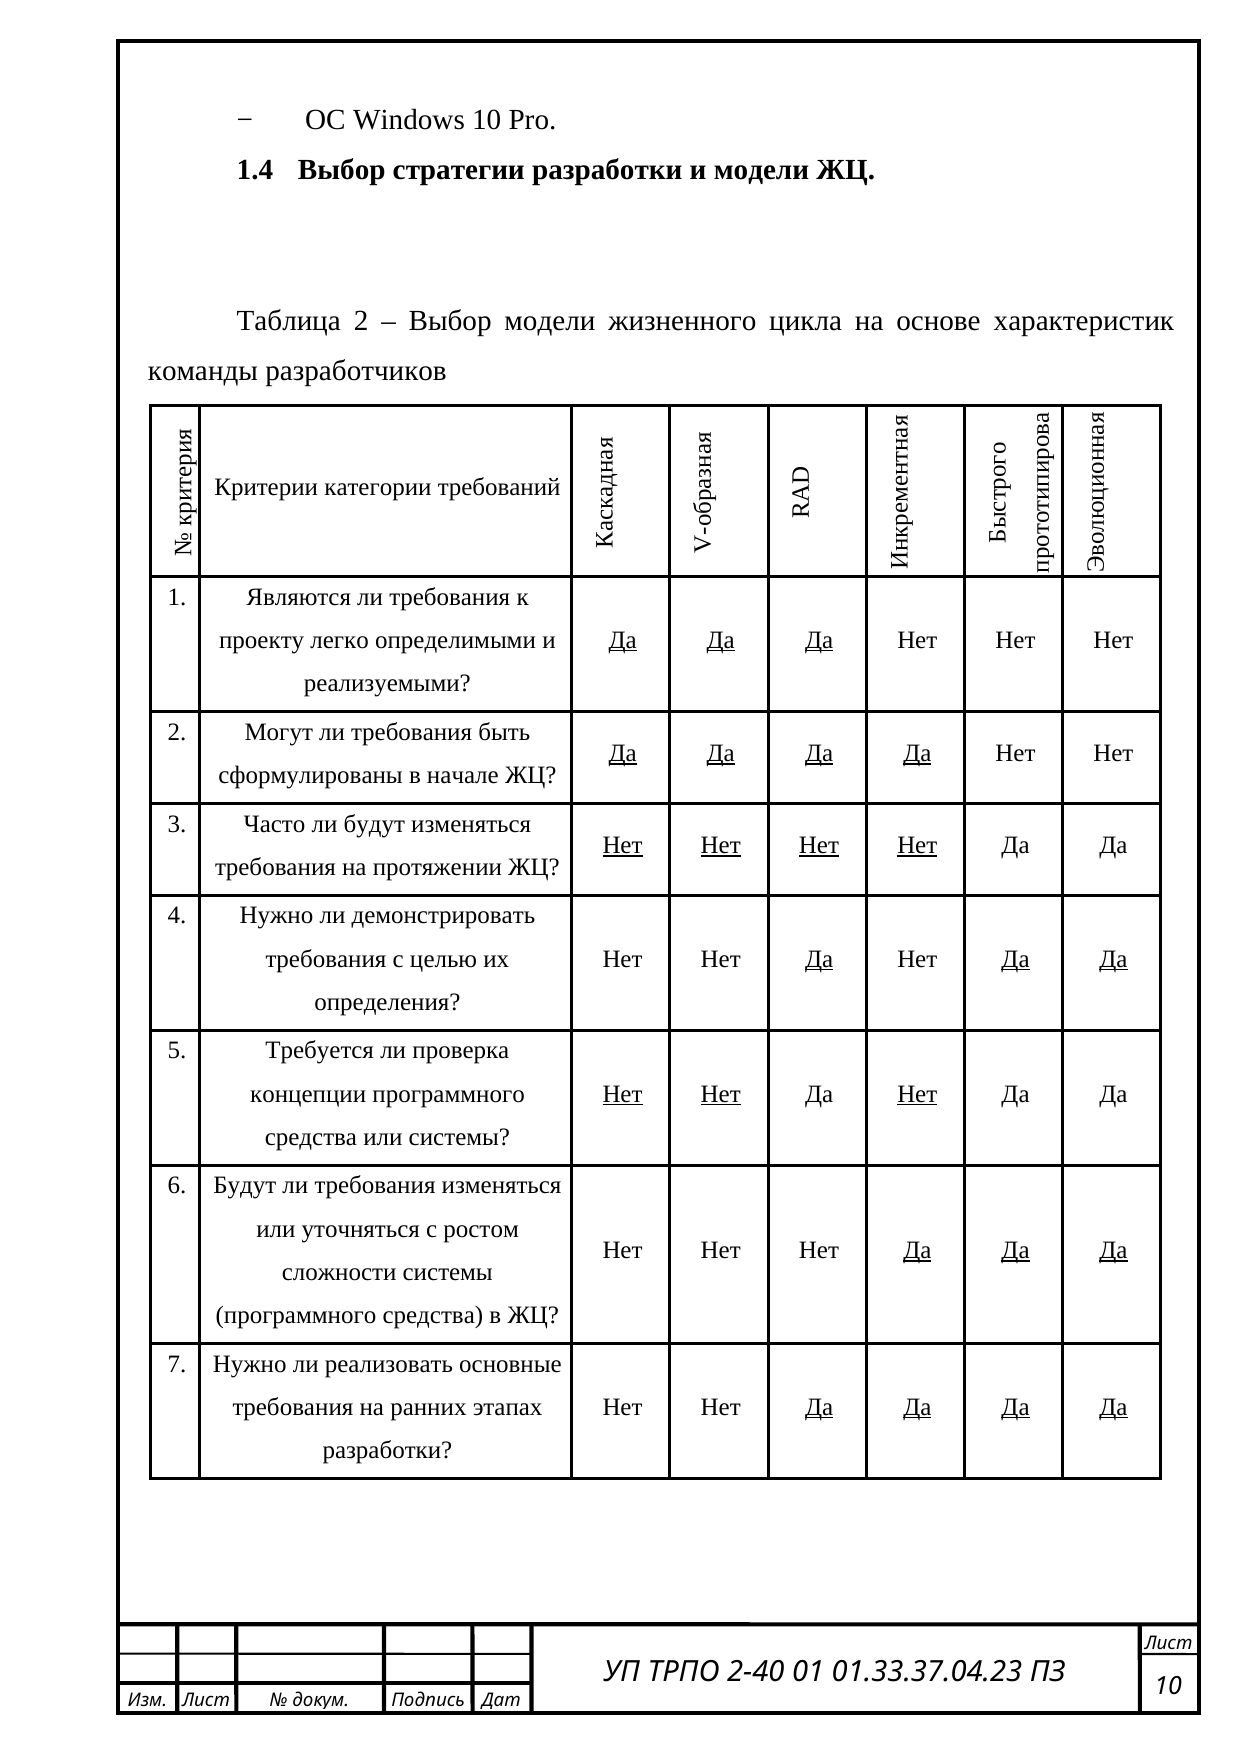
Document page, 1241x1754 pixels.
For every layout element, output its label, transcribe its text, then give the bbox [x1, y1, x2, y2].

table_cell Могут ли требования быть сформулированы в начале ЖЦ? [201, 713, 570, 802]
table_cell Да [1064, 1345, 1159, 1477]
table_header Быстрого прототипирования [966, 407, 1061, 575]
table_cell 6. [152, 1167, 198, 1342]
table_cell Да [868, 1345, 963, 1477]
table_cell Нет [573, 805, 668, 894]
table_cell Нет [671, 1345, 767, 1477]
table_cell Нет [868, 805, 963, 894]
table_cell Нет [671, 805, 767, 894]
table_header RAD [770, 407, 865, 575]
table_cell Нет [966, 713, 1061, 802]
table_cell Да [966, 1167, 1061, 1342]
table_header V-образная [671, 407, 767, 575]
table_cell Да [770, 1345, 865, 1477]
table_header Критерии категории требований [201, 407, 570, 575]
table_cell 3. [152, 805, 198, 894]
table_cell Нет [671, 897, 767, 1029]
table_cell Да [966, 805, 1061, 894]
table_cell Нет [868, 578, 963, 710]
table_cell 5. [152, 1032, 198, 1164]
text − ОС Windows 10 Pro. [148, 102, 1175, 135]
table_cell Нет [966, 578, 1061, 710]
list Выбор стратегии разработки и модели ЖЦ. [148, 152, 1175, 186]
text Таблица 2 – Выбор модели жизненного цикла на основе характеристик команды разработчиков [148, 303, 1175, 387]
table_header № критерия [152, 407, 198, 575]
table_cell Да [1064, 897, 1159, 1029]
table_cell Да [1064, 1032, 1159, 1164]
table_cell Да [770, 897, 865, 1029]
table_cell Нет [573, 1167, 668, 1342]
table_cell Нет [671, 1167, 767, 1342]
table_cell Да [868, 1167, 963, 1342]
table_cell 4. [152, 897, 198, 1029]
table_cell Да [770, 713, 865, 802]
table_cell Нет [770, 805, 865, 894]
table_header Инкрементная [868, 407, 963, 575]
table_cell Нет [573, 1032, 668, 1164]
table_cell Нет [868, 897, 963, 1029]
table_cell Нет [770, 1167, 865, 1342]
table_cell Да [573, 578, 668, 710]
table_cell Да [966, 1032, 1061, 1164]
table_cell Да [671, 713, 767, 802]
table_cell Да [770, 578, 865, 710]
table_cell Требуется ли проверка концепции программного средства или системы? [201, 1032, 570, 1164]
table_cell Да [671, 578, 767, 710]
table_cell Да [966, 1345, 1061, 1477]
table_cell Да [573, 713, 668, 802]
table_cell 2. [152, 713, 198, 802]
table_cell Будут ли требования изменяться или уточняться с ростом сложности системы (программного средства) в ЖЦ? [201, 1167, 570, 1342]
table_cell Да [868, 713, 963, 802]
table_cell Являются ли требования к проекту легко определимыми и реализуемыми? [201, 578, 570, 710]
table_cell 7. [152, 1345, 198, 1477]
table_cell Нет [868, 1032, 963, 1164]
table_cell Нужно ли реализовать основные требования на ранних этапах разработки? [201, 1345, 570, 1477]
table_header Каскадная [573, 407, 668, 575]
table_cell Часто ли будут изменяться требования на протяжении ЖЦ? [201, 805, 570, 894]
table_cell Да [770, 1032, 865, 1164]
table_cell Нет [573, 897, 668, 1029]
table_cell Нет [1064, 578, 1159, 710]
table_cell Да [966, 897, 1061, 1029]
table_cell Да [1064, 805, 1159, 894]
table_cell Нужно ли демонстрировать требования с целью их определения? [201, 897, 570, 1029]
table_header Эволюционная [1064, 407, 1159, 575]
table_cell 1. [152, 578, 198, 710]
table_cell Нет [573, 1345, 668, 1477]
table_cell Нет [1064, 713, 1159, 802]
table_cell Нет [671, 1032, 767, 1164]
table_cell Да [1064, 1167, 1159, 1342]
